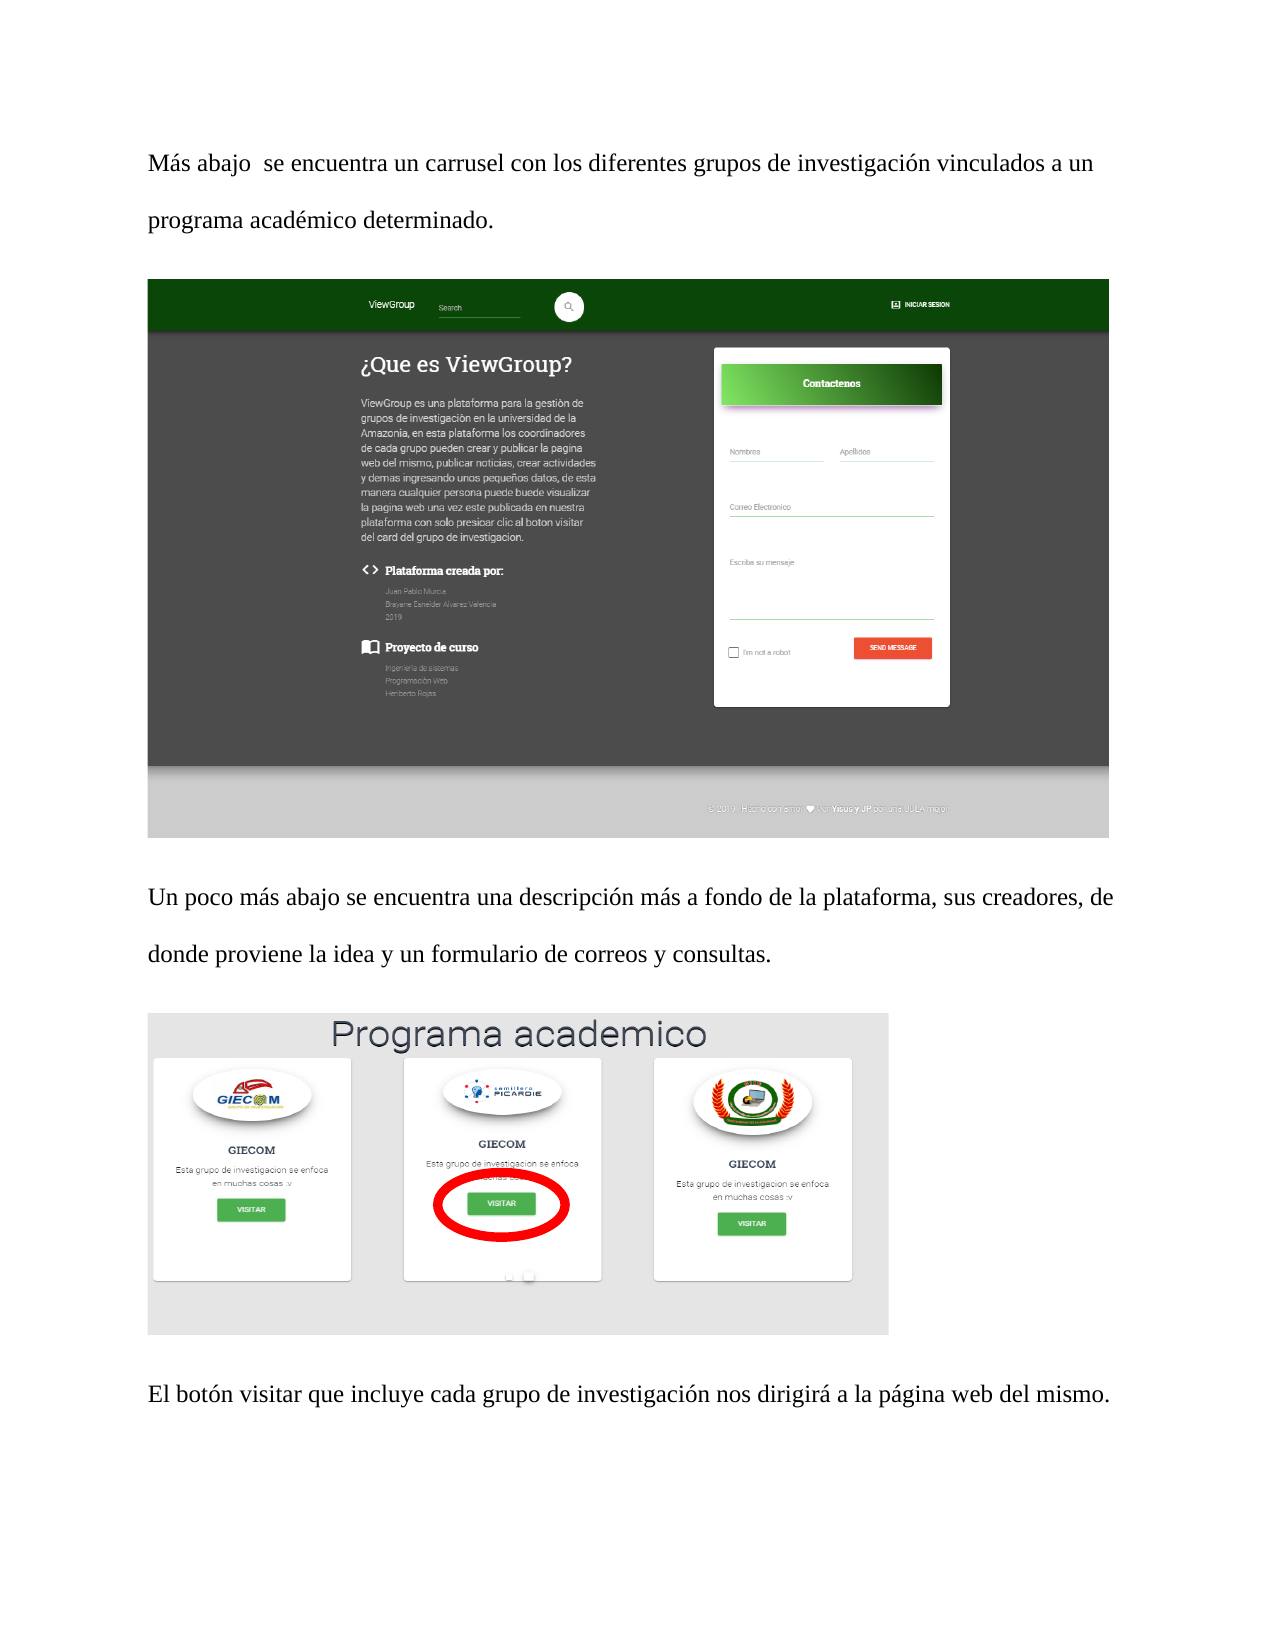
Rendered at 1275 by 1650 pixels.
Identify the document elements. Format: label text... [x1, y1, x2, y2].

picture [147, 1013, 889, 1335]
text Más abajo se encuentra un carrusel con los diferentes grupos de investigación vinculados a un programa académico determinado. [148, 148, 1127, 234]
picture [147, 279, 1109, 838]
text El botón visitar que incluye cada grupo de investigación nos dirigirá a la página web del mismo. [148, 1379, 1127, 1408]
text Un poco más abajo se encuentra una descripción más a fondo de la plataforma, sus creadores, de donde proviene la idea y un formulario de correos y consultas. [148, 882, 1127, 968]
